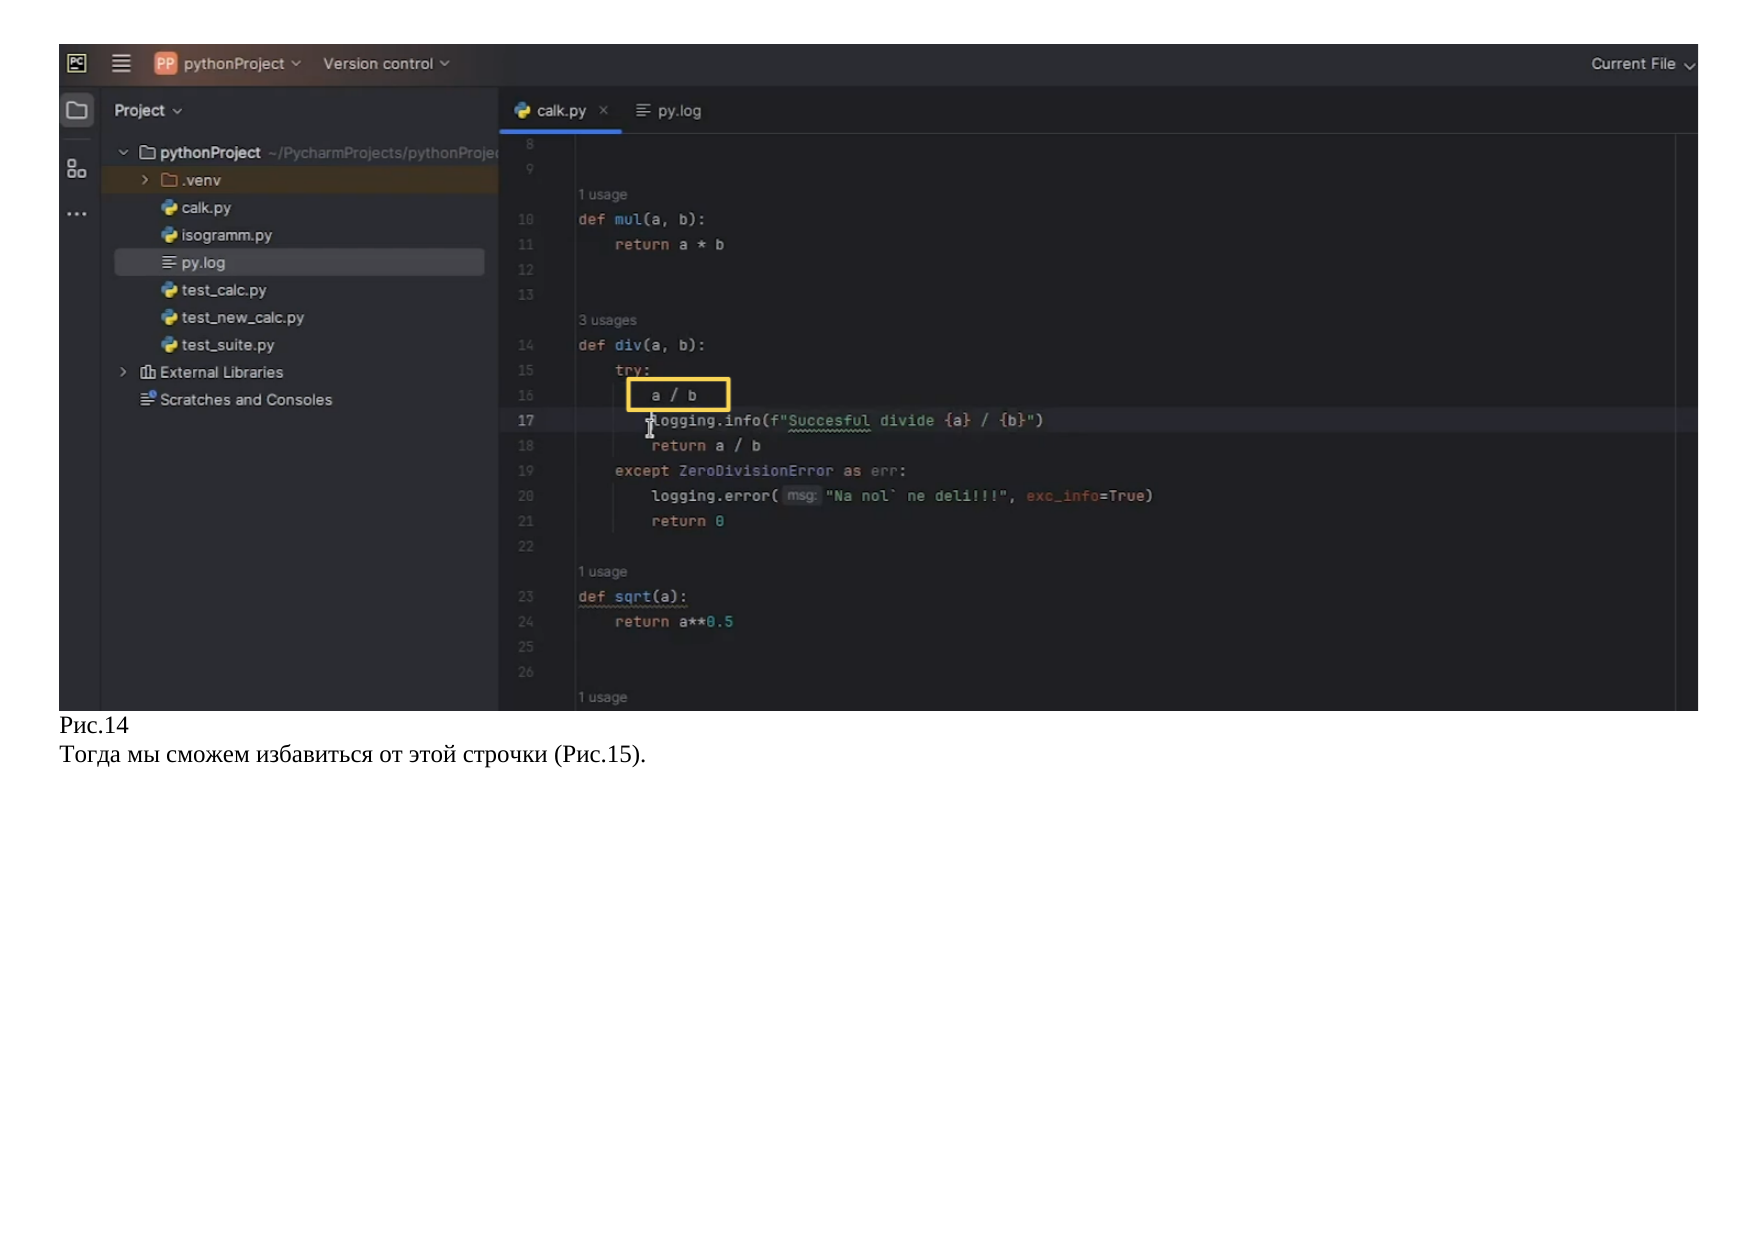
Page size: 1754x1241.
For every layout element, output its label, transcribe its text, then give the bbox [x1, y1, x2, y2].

picture [59, 44, 1699, 711]
text Тогда мы сможем избавиться от этой строчки (Рис.15). [59, 739, 1698, 768]
text Рис.14 [59, 711, 1698, 739]
